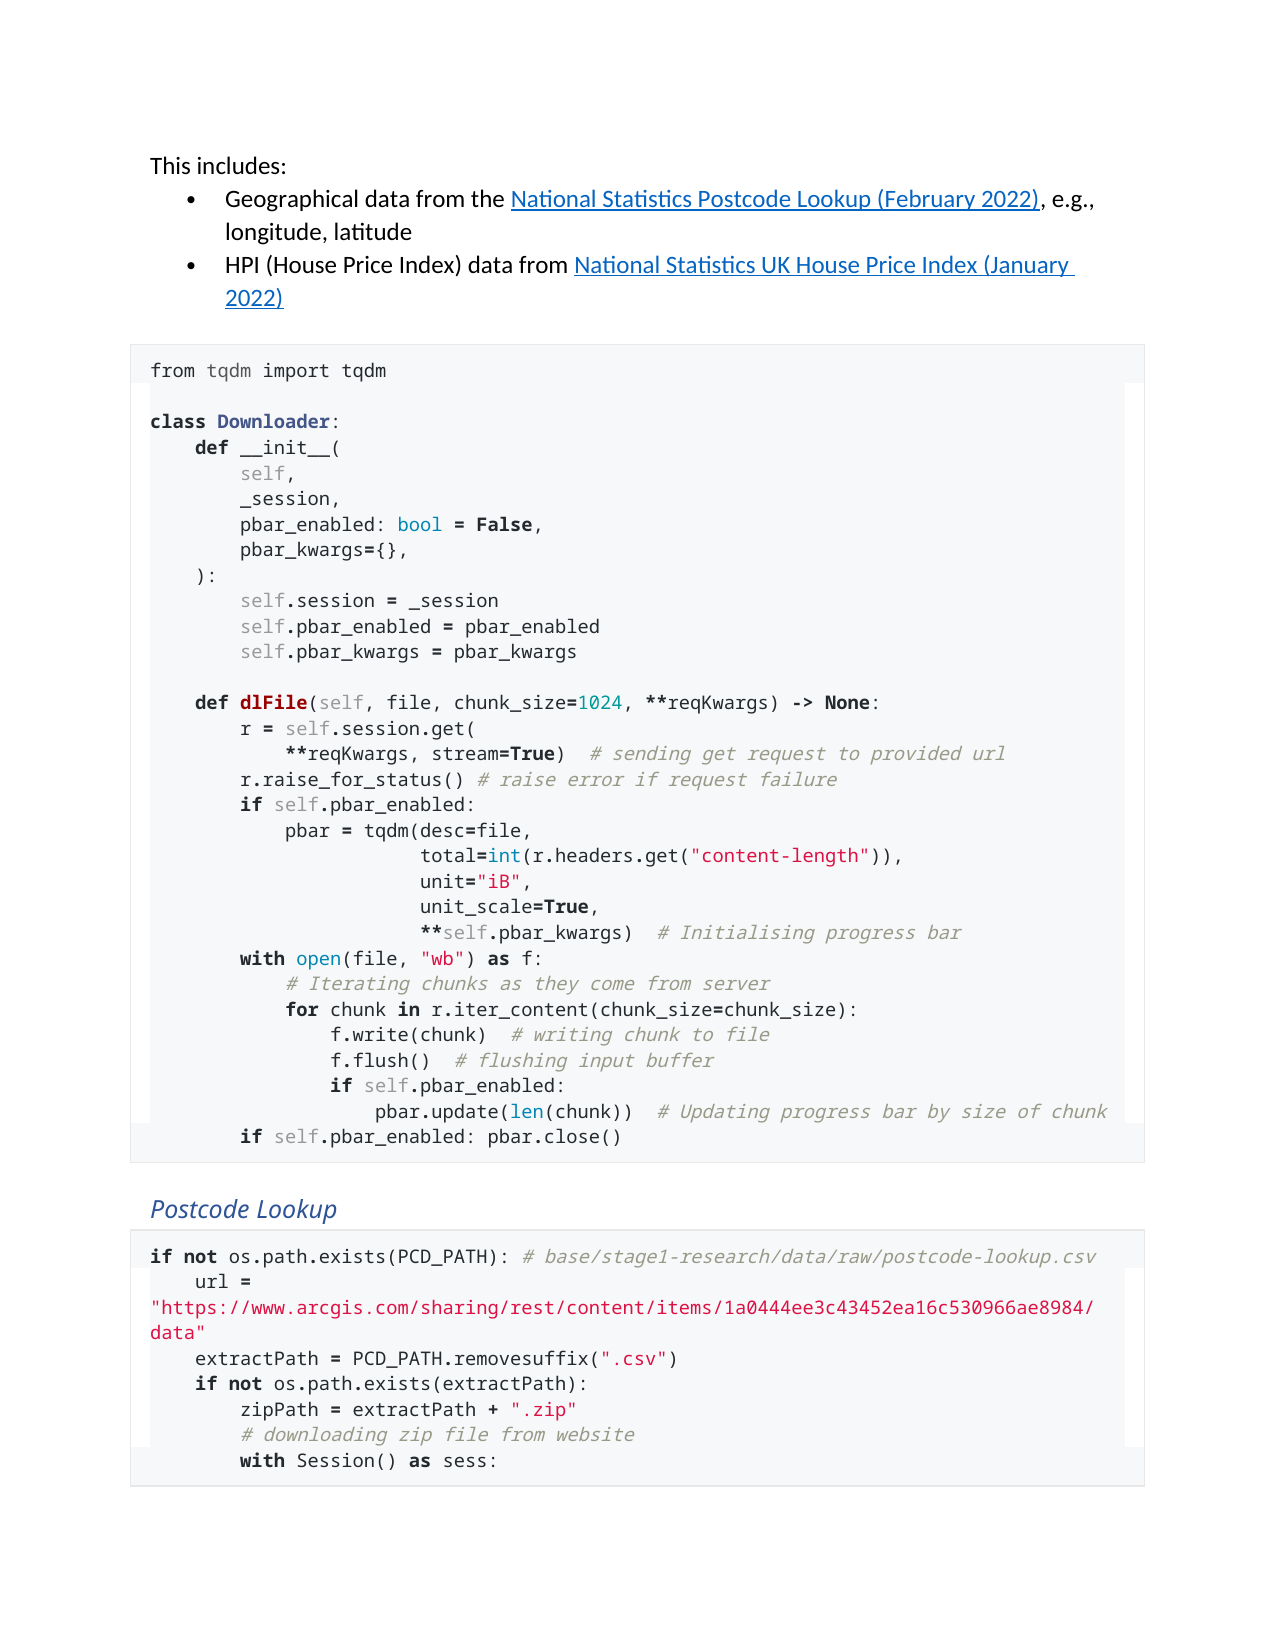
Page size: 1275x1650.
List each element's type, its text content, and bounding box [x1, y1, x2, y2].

text from tqdm import tqdm [131, 345, 1144, 383]
text for chunk in r.iter_content(chunk_size=chunk_size): [150, 996, 1125, 1021]
text **reqKwargs, stream=True) # sending get request to provided url [150, 741, 1125, 766]
text self, [150, 460, 1125, 485]
text class Downloader: [150, 409, 1125, 434]
text with Session() as sess: [131, 1433, 1144, 1485]
text r = self.session.get( [150, 715, 1125, 741]
text if not os.path.exists(extractPath): [150, 1371, 1125, 1396]
text f.flush() # flushing input buffer [150, 1047, 1125, 1072]
text if not os.path.exists(PCD_PATH): # base/stage1-research/data/raw/postcode-lookup.csv [131, 1231, 1144, 1268]
text pbar_kwargs={}, [150, 536, 1125, 562]
text unit_scale=True, [150, 894, 1125, 919]
list Geographical data from the National Statistics Postcode Lookup (February 2022), e.g., longitude, latitude [187, 183, 1125, 246]
text total=int(r.headers.get("content-length")), [150, 843, 1125, 868]
text pbar_enabled: bool = False, [150, 511, 1125, 536]
text extractPath = PCD_PATH.removesuffix(".csv") [150, 1345, 1125, 1371]
text with open(file, "wb") as f: [150, 945, 1125, 970]
text pbar = tqdm(desc=file, [150, 817, 1125, 843]
text This includes: [150, 150, 1125, 181]
text zipPath = extractPath + ".zip" [150, 1396, 1125, 1422]
text self.session = _session [150, 587, 1125, 613]
text if self.pbar_enabled: pbar.close() [131, 1109, 1144, 1162]
text f.write(chunk) # writing chunk to file [150, 1021, 1125, 1047]
text def __init__( [150, 434, 1125, 460]
text self.pbar_kwargs = pbar_kwargs [150, 638, 1125, 664]
text r.raise_for_status() # raise error if request failure [150, 766, 1125, 792]
text # Iterating chunks as they come from server [150, 970, 1125, 996]
text _session, [150, 485, 1125, 511]
subtitle Postcode Lookup [150, 1192, 1125, 1226]
text def dlFile(self, file, chunk_size=1024, **reqKwargs) -> None: [150, 689, 1125, 715]
text url = "https://www.arcgis.com/sharing/rest/content/items/1a0444ee3c43452ea16c530966ae8984/data" [150, 1268, 1125, 1345]
text self.pbar_enabled = pbar_enabled [150, 613, 1125, 638]
list HPI (House Price Index) data from National Statistics UK House Price Index (January 2022) [187, 249, 1125, 312]
text ): [150, 562, 1125, 587]
text if self.pbar_enabled: [150, 792, 1125, 817]
text unit="iB", [150, 868, 1125, 894]
text if self.pbar_enabled: [150, 1072, 1125, 1098]
text **self.pbar_kwargs) # Initialising progress bar [150, 919, 1125, 945]
